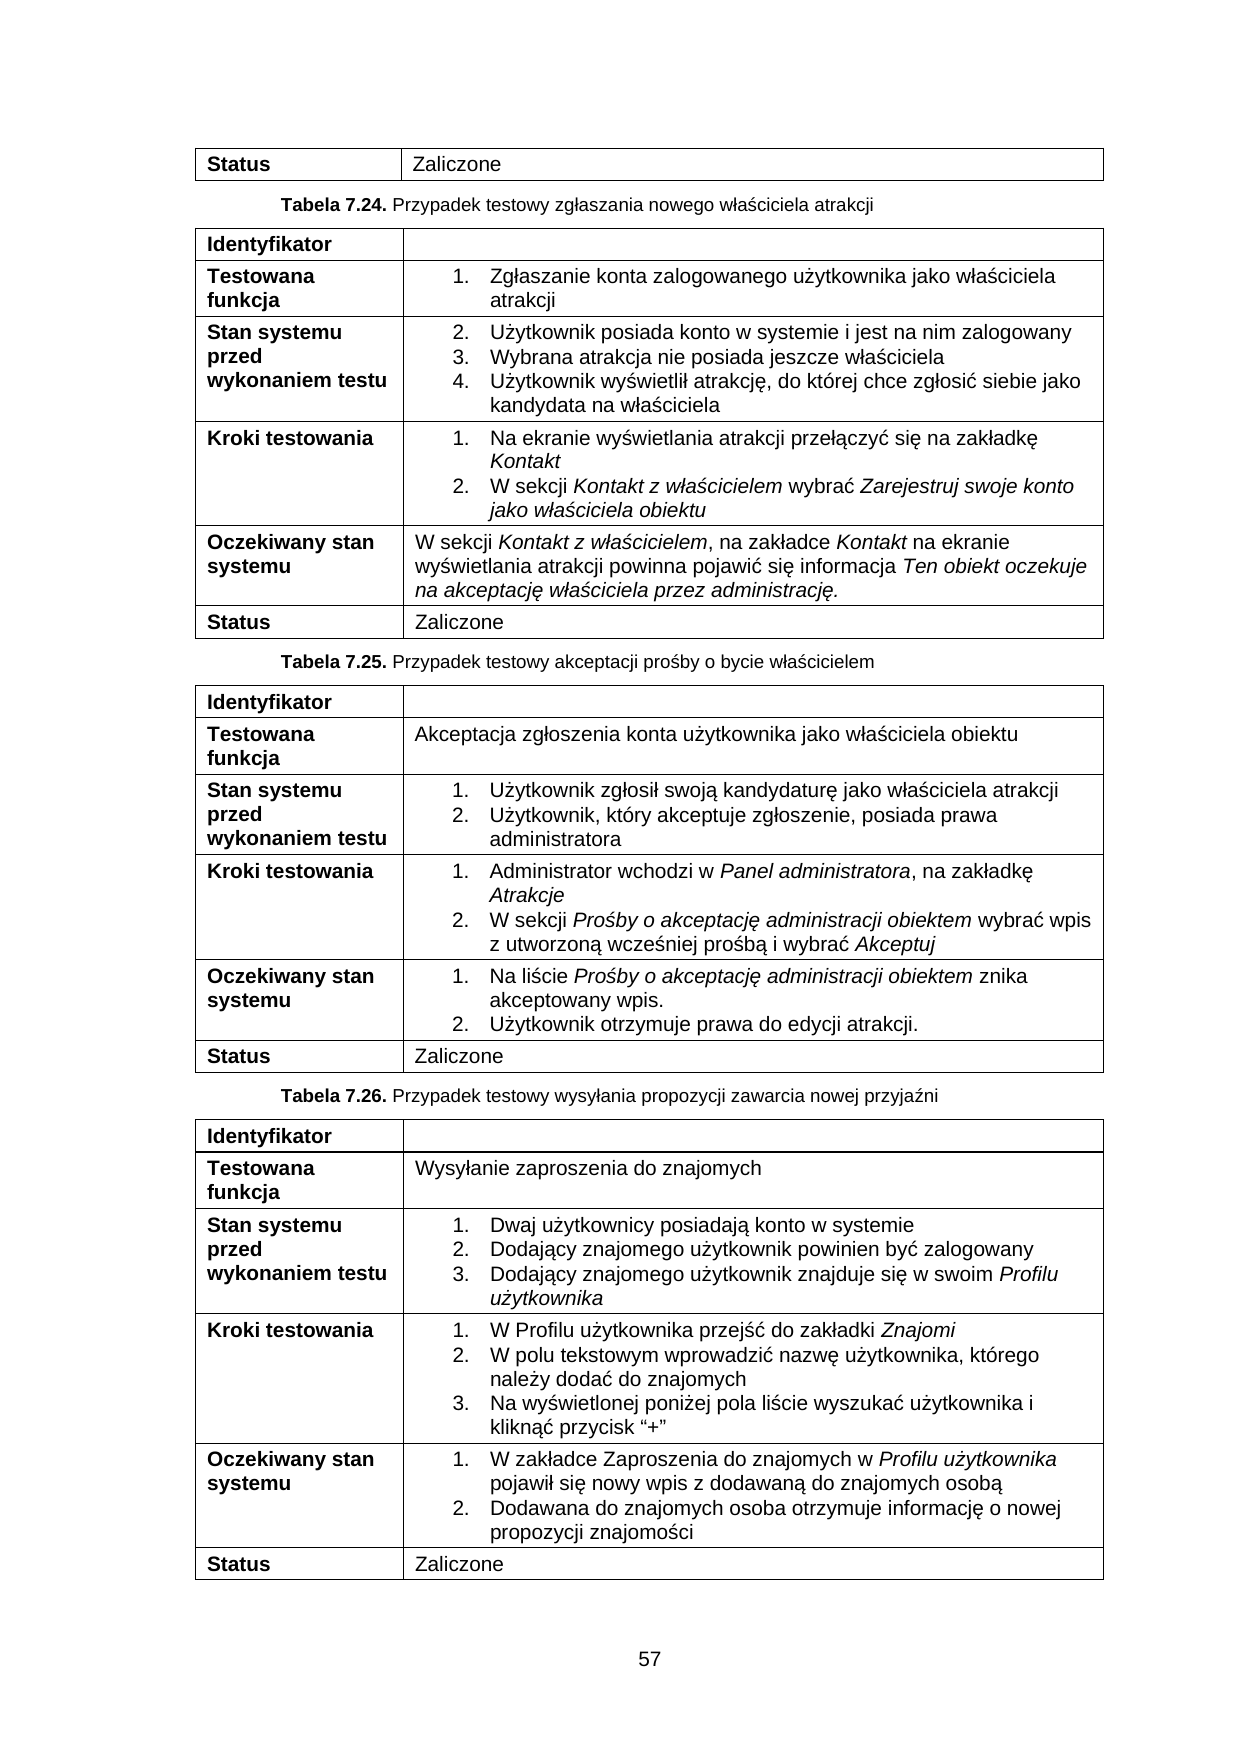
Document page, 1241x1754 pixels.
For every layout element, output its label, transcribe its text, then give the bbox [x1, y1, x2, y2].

table_cell Oczekiwany stan systemu [196, 1444, 403, 1547]
table_cell Zgłaszanie konta zalogowanego użytkownika jako właściciela atrakcji [404, 261, 1103, 316]
table_cell W Profilu użytkownika przejść do zakładki Znajomi W polu tekstowym wprowadzić nazwę użytkownika, którego należy dodać do znajomych Na wyświetlonej poniżej pola liście wyszukać użytkownika i kliknąć przycisk “+” [404, 1314, 1103, 1442]
table_cell Użytkownik posiada konto w systemie i jest na nim zalogowany Wybrana atrakcja nie posiada jeszcze właściciela Użytkownik wyświetlił atrakcję, do której chce zgłosić siebie jako kandydata na właściciela [404, 317, 1103, 421]
table_cell Zaliczone [404, 606, 1103, 637]
table_cell Oczekiwany stan systemu [196, 960, 403, 1039]
table_header [404, 1120, 1103, 1151]
table_cell Status [196, 1548, 403, 1579]
table_cell Stan systemu przed wykonaniem testu [196, 1209, 403, 1313]
table_cell Oczekiwany stan systemu [196, 526, 403, 605]
table_cell Stan systemu przed wykonaniem testu [196, 317, 403, 421]
table_header Identyfikator [196, 1120, 403, 1151]
table_header Identyfikator [196, 686, 403, 717]
table_cell Testowana funkcja [196, 718, 403, 774]
table_cell Zaliczone [404, 1548, 1103, 1579]
table_cell Zaliczone [402, 149, 1103, 180]
table_cell Testowana funkcja [196, 1153, 403, 1208]
table_header [404, 229, 1103, 259]
table_cell Kroki testowania [196, 1314, 403, 1442]
table_cell Akceptacja zgłoszenia konta użytkownika jako właściciela obiektu [404, 718, 1103, 774]
table_cell Zaliczone [404, 1041, 1103, 1072]
table_cell Status [196, 606, 403, 637]
table_header Identyfikator [196, 229, 403, 259]
table_cell Na ekranie wyświetlania atrakcji przełączyć się na zakładkę Kontakt W sekcji Kontakt z właścicielem wybrać Zarejestruj swoje konto jako właściciela obiektu [404, 422, 1103, 525]
table_cell Administrator wchodzi w Panel administratora, na zakładkę Atrakcje W sekcji Prośby o akceptację administracji obiektem wybrać wpis z utworzoną wcześniej prośbą i wybrać Akceptuj [404, 855, 1103, 959]
table_cell Stan systemu przed wykonaniem testu [196, 775, 403, 854]
table_cell W sekcji Kontakt z właścicielem, na zakładce Kontakt na ekranie wyświetlania atrakcji powinna pojawić się informacja Ten obiekt oczekuje na akceptację właściciela przez administrację. [404, 526, 1103, 605]
table_cell Kroki testowania [196, 422, 403, 525]
table_cell W zakładce Zaproszenia do znajomych w Profilu użytkownika pojawił się nowy wpis z dodawaną do znajomych osobą Dodawana do znajomych osoba otrzymuje informację o nowej propozycji znajomości [404, 1444, 1103, 1547]
table_cell Status [196, 149, 401, 180]
table_cell Użytkownik zgłosił swoją kandydaturę jako właściciela atrakcji Użytkownik, który akceptuje zgłoszenie, posiada prawa administratora [404, 775, 1103, 854]
table_cell Na liście Prośby o akceptację administracji obiektem znika akceptowany wpis. Użytkownik otrzymuje prawa do edycji atrakcji. [404, 960, 1103, 1039]
table_cell Dwaj użytkownicy posiadają konto w systemie Dodający znajomego użytkownik powinien być zalogowany Dodający znajomego użytkownik znajduje się w swoim Profilu użytkownika [404, 1209, 1103, 1313]
table_cell Wysyłanie zaproszenia do znajomych [404, 1153, 1103, 1208]
table_cell Testowana funkcja [196, 261, 403, 316]
table_cell Kroki testowania [196, 855, 403, 959]
table_header [404, 686, 1103, 717]
table_cell Status [196, 1041, 403, 1072]
